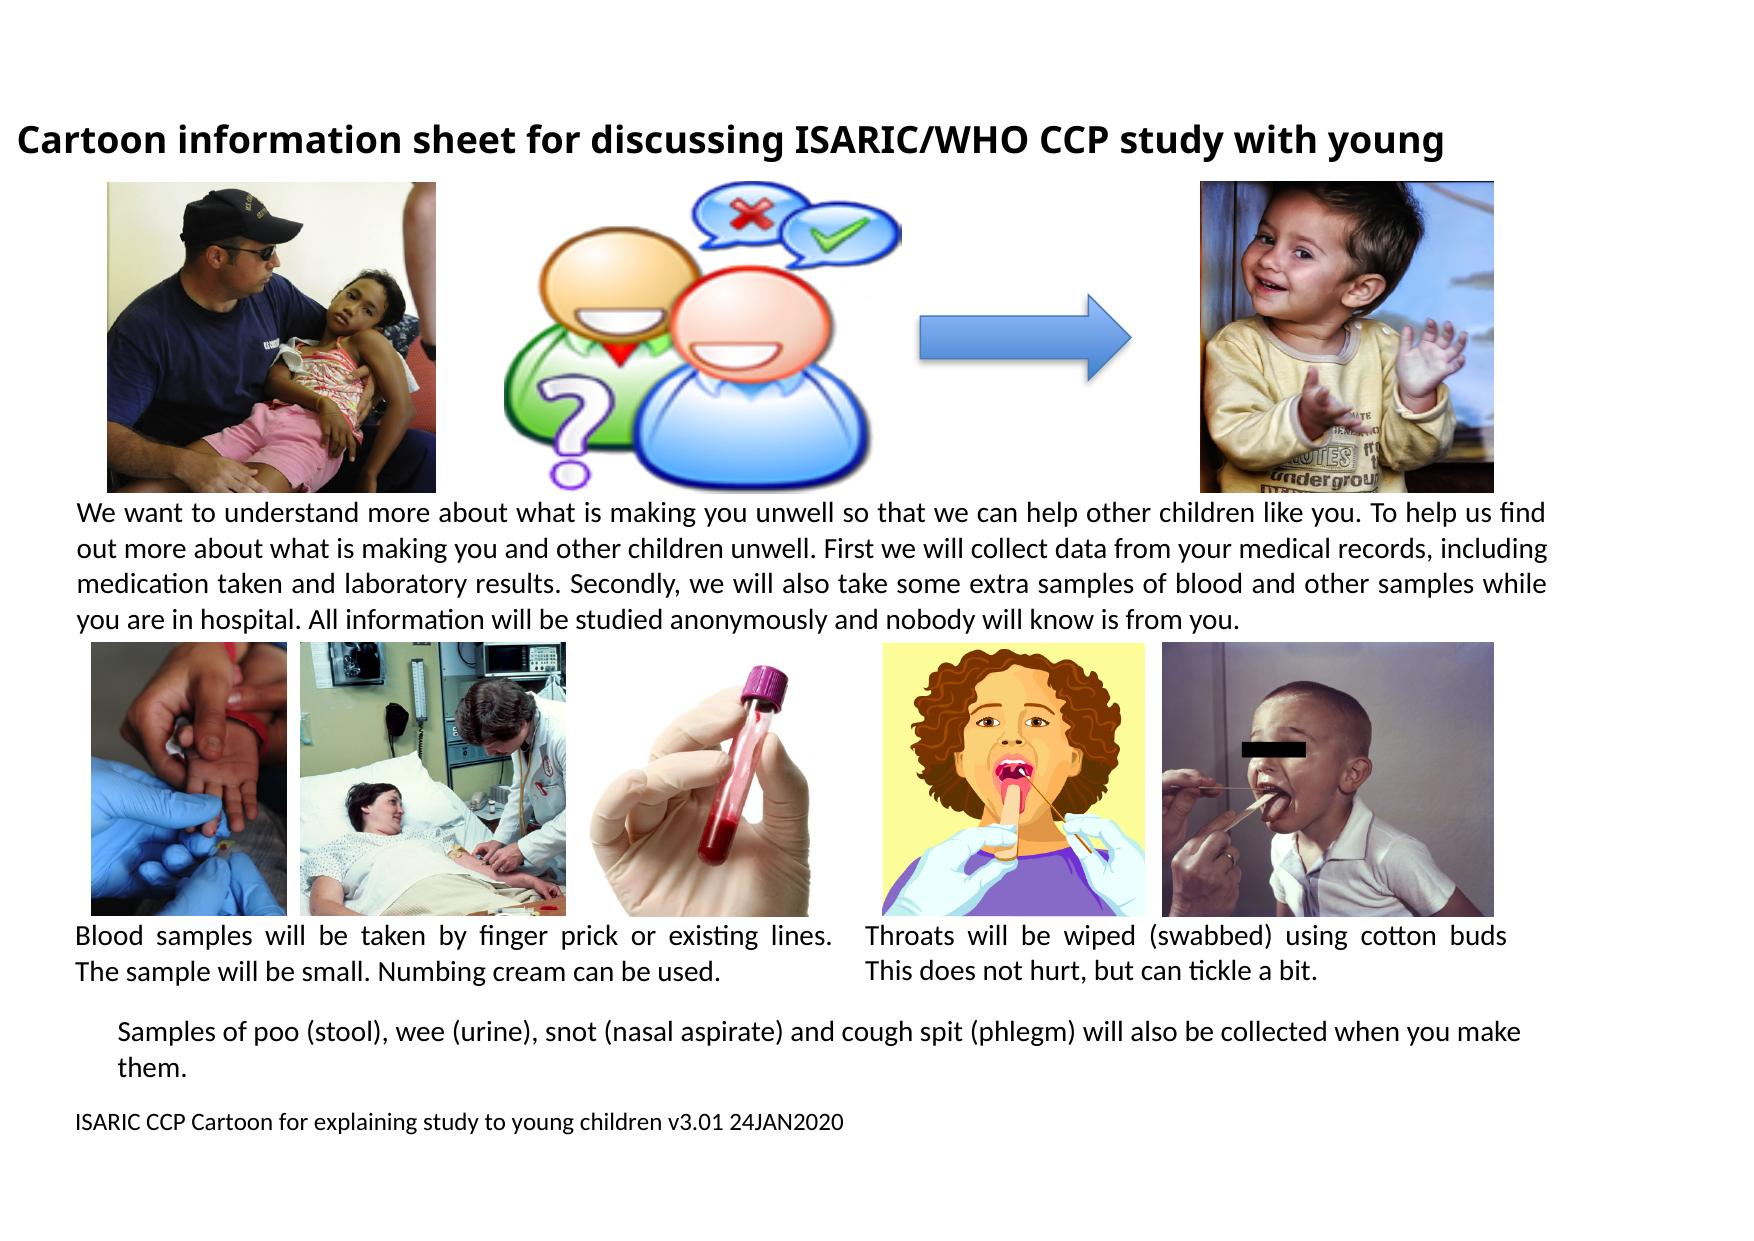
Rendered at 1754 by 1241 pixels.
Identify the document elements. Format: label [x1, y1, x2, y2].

picture [107, 182, 436, 493]
picture [1200, 181, 1494, 493]
picture [1162, 642, 1494, 917]
picture [882, 642, 1145, 917]
picture [574, 643, 847, 917]
picture [300, 642, 566, 916]
picture [91, 642, 287, 916]
picture [504, 181, 902, 494]
